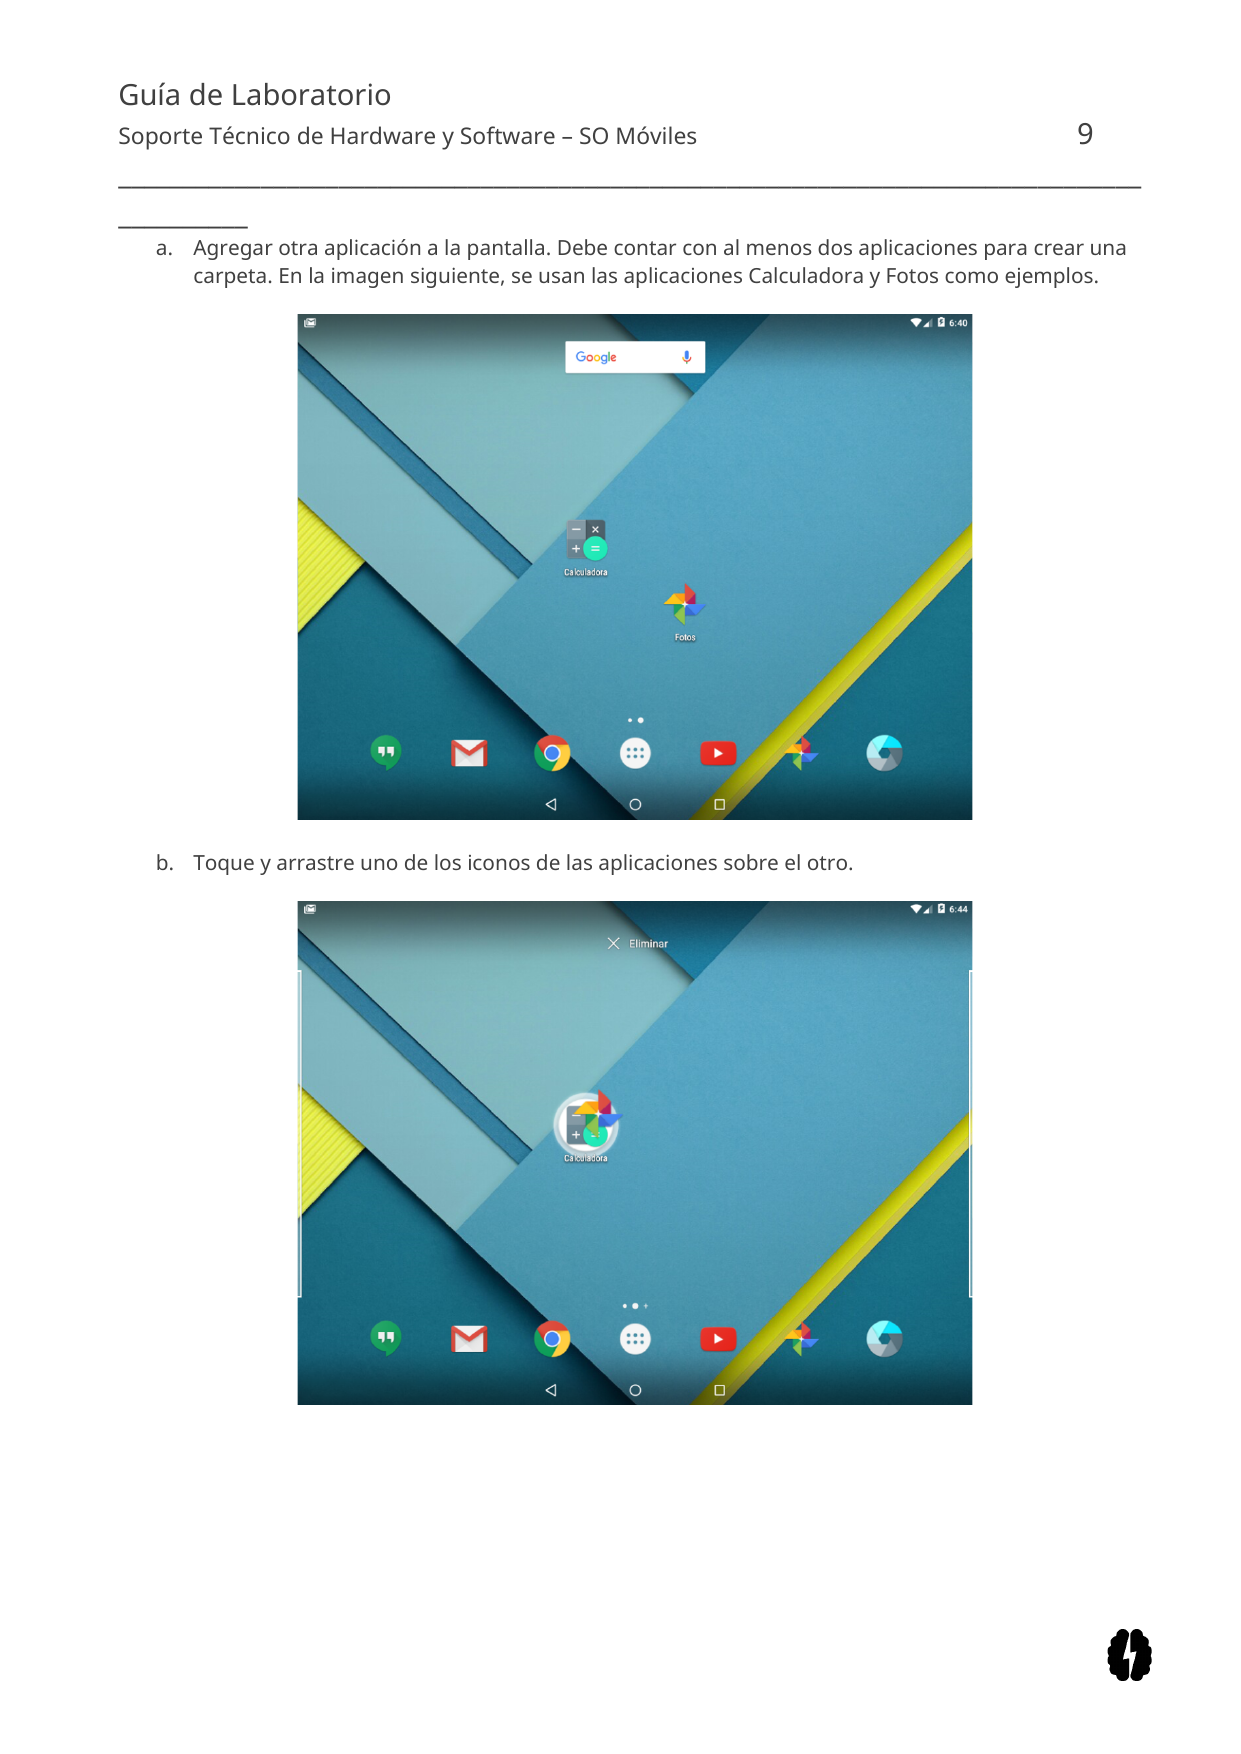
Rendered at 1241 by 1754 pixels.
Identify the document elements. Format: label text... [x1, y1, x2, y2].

picture [297, 314, 973, 820]
list Agregar otra aplicación a la pantalla. Debe contar con al menos dos aplicaciones para crear una carpeta. En la imagen siguiente, se usan las aplicaciones Calculadora y Fotos como ejemplos. [156, 233, 1152, 289]
picture [297, 901, 973, 1405]
picture [1107, 1629, 1152, 1681]
list Toque y arrastre uno de los iconos de las aplicaciones sobre el otro. [156, 848, 1152, 876]
